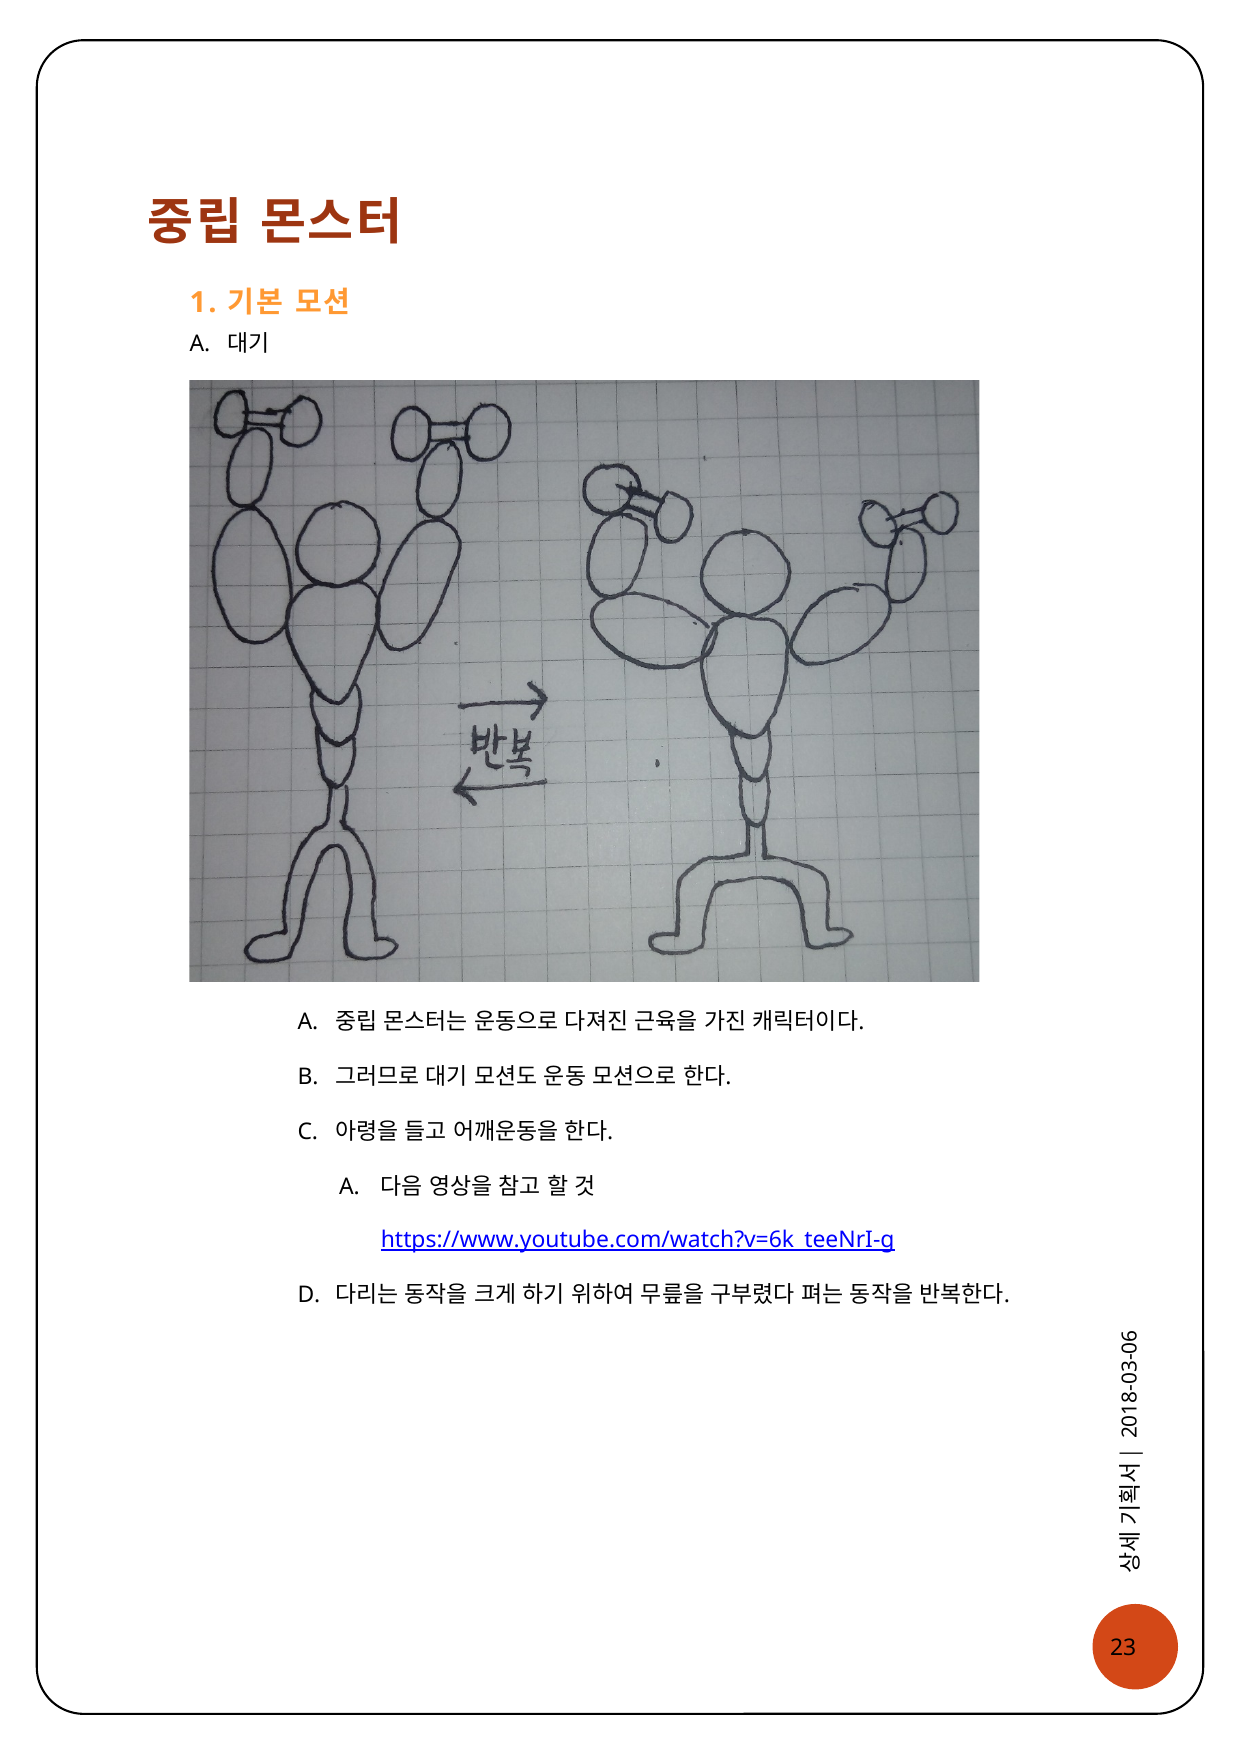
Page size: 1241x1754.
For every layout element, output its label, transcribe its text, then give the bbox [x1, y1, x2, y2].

picture [189, 380, 980, 982]
list 그러므로 대기 모션도 운동 모션으로 한다. [297, 1058, 1092, 1091]
list 대기 [189, 325, 1092, 358]
subtitle 중립 몬스터 [148, 181, 1092, 254]
list 다리는 동작을 크게 하기 위하여 무릎을 구부렸다 펴는 동작을 반복한다. [297, 1276, 1092, 1309]
list 다음 영상을 참고 할 것 [339, 1168, 1092, 1201]
subtitle 기본 모션 [189, 279, 1092, 321]
list 아령을 들고 어깨운동을 한다. [297, 1113, 1092, 1146]
list 중립 몬스터는 운동으로 다져진 근육을 가진 캐릭터이다. [297, 1003, 1092, 1036]
list https://www.youtube.com/watch?v=6k_teeNrI-g [381, 1223, 1092, 1254]
